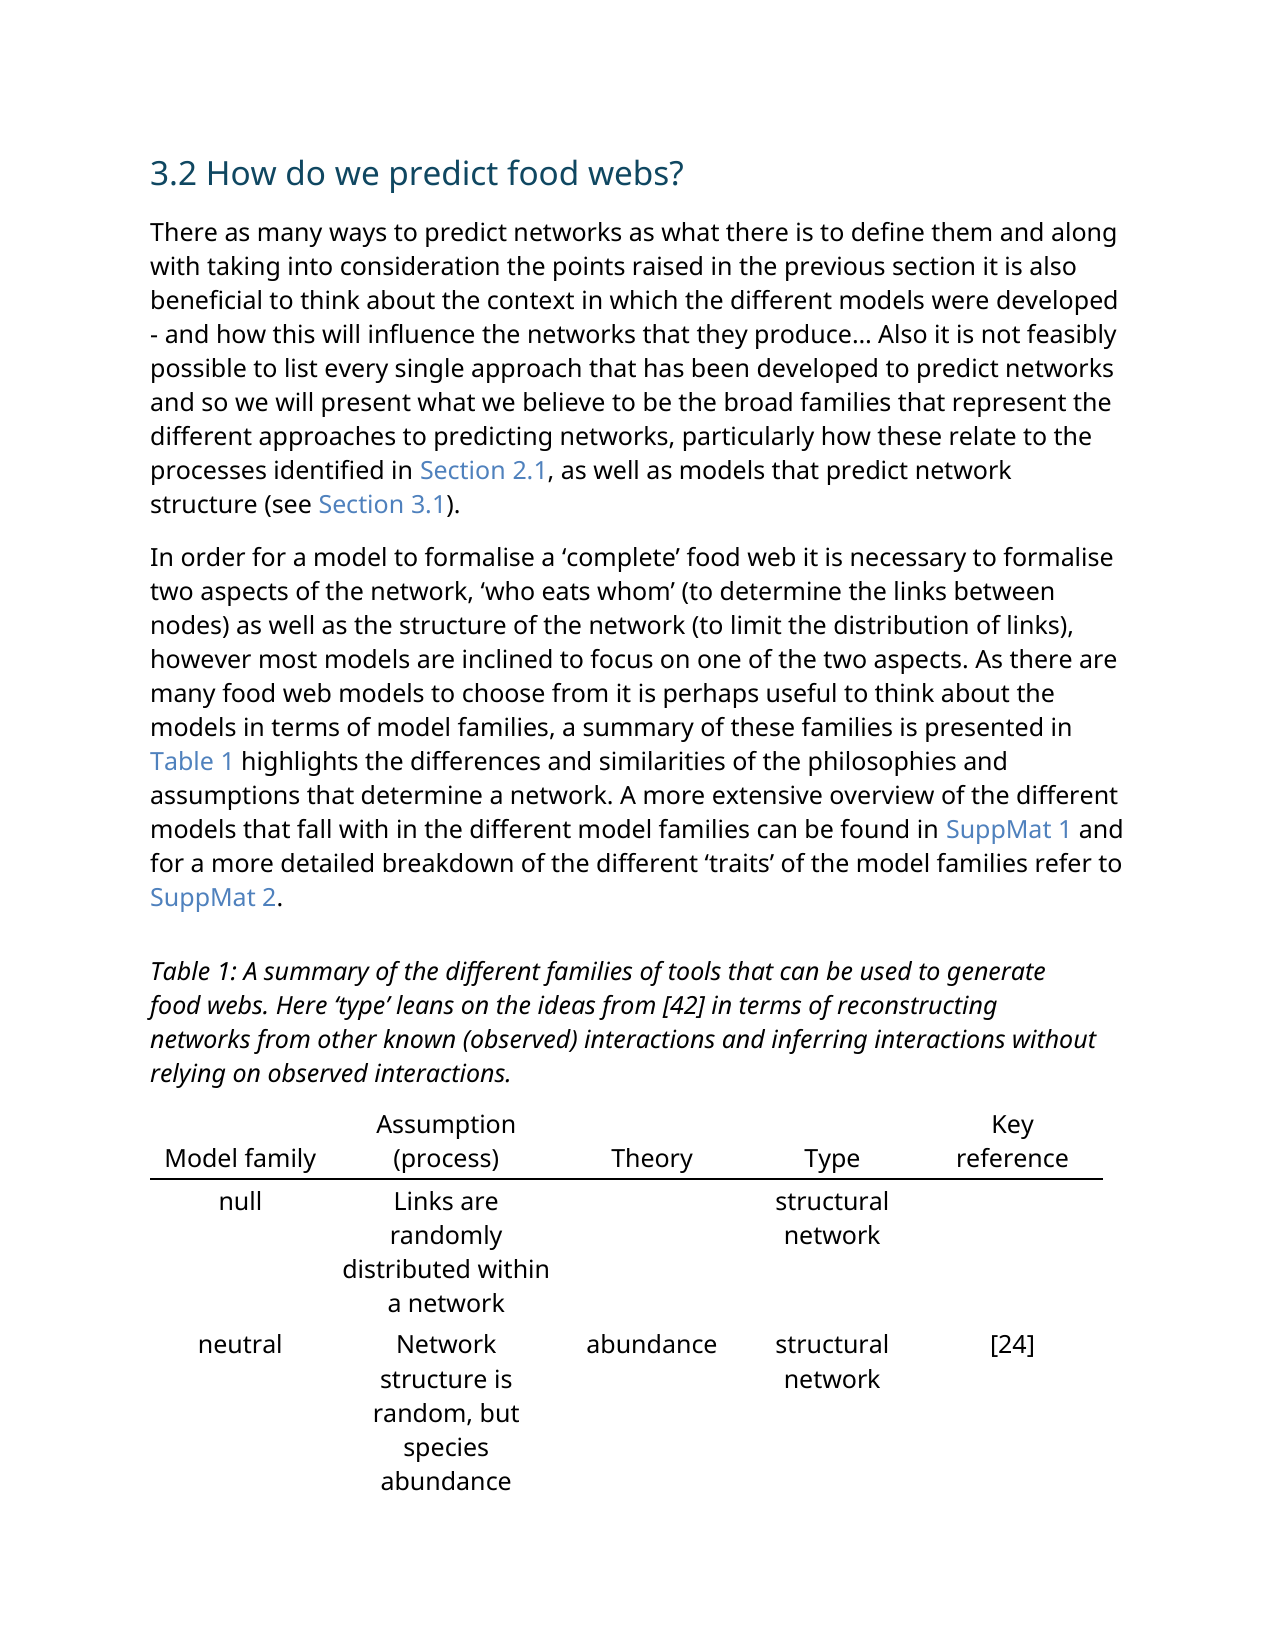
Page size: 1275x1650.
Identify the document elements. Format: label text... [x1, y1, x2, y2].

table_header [139, 933, 1114, 1497]
text There as many ways to predict networks as what there is to define them and along with taking into consideration the points raised in the previous section it is also beneficial to think about the context in which the different models were developed - and how this will influence the networks that they produce… Also it is not feasibly possible to list every single approach that has been developed to predict networks and so we will present what we believe to be the broad families that represent the different approaches to predicting networks, particularly how these relate to the processes identified in Section 2.1, as well as models that predict network structure (see Section 3.1). [150, 214, 1125, 521]
subtitle 3.2 How do we predict food webs? [150, 150, 1125, 195]
text In order for a model to formalise a ‘complete’ food web it is necessary to formalise two aspects of the network, ‘who eats whom’ (to determine the links between nodes) as well as the structure of the network (to limit the distribution of links), however most models are inclined to focus on one of the two aspects. As there are many food web models to choose from it is perhaps useful to think about the models in terms of model families, a summary of these families is presented in Table 1 highlights the differences and similarities of the philosophies and assumptions that determine a network. A more extensive overview of the different models that fall with in the different model families can be found in SuppMat 1 and for a more detailed breakdown of the different ‘traits’ of the model families refer to SuppMat 2. [150, 539, 1125, 914]
